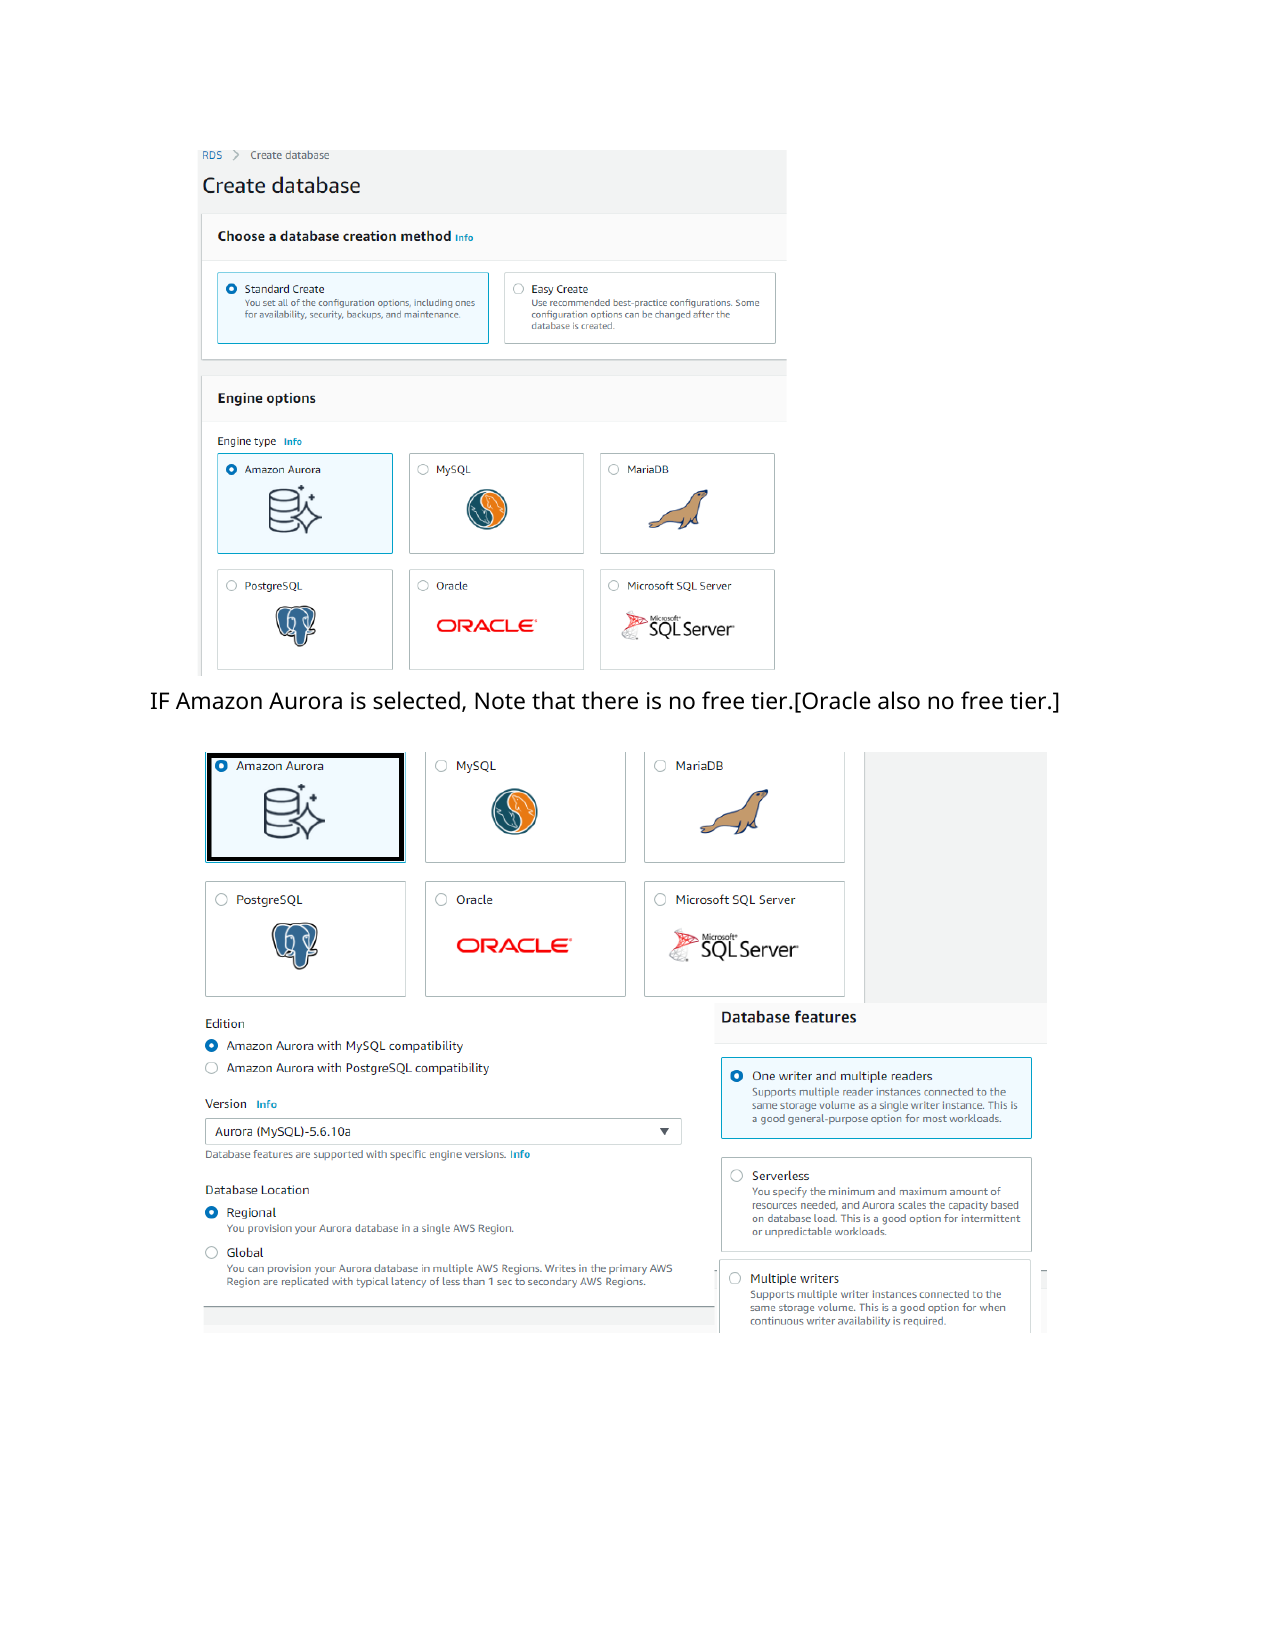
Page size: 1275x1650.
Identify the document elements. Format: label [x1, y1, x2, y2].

picture [197, 150, 787, 676]
text [150, 150, 1125, 1339]
picture [203, 752, 1047, 1333]
